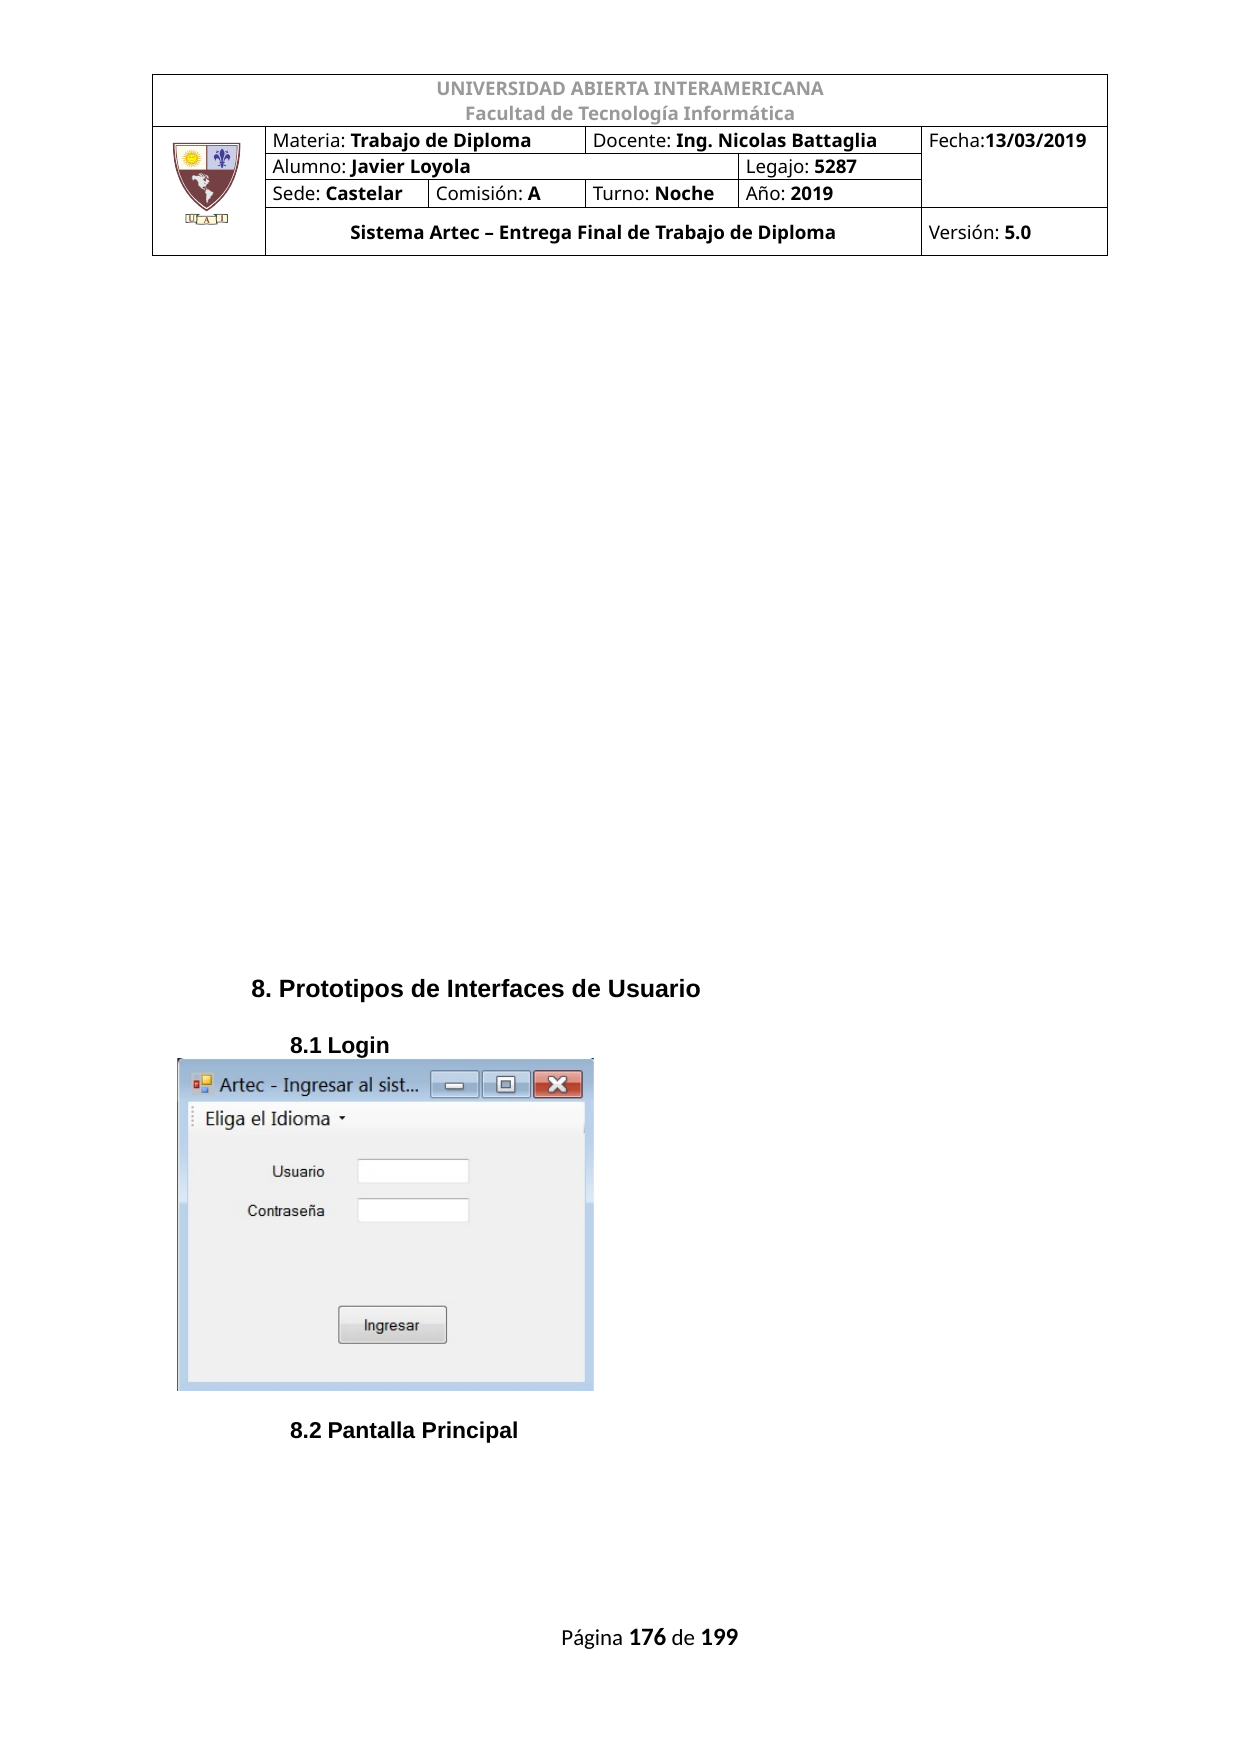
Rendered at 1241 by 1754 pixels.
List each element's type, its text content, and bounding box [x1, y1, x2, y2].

list Pantalla Principal [290, 1417, 1122, 1443]
picture [177, 1058, 595, 1391]
text 8. Prototipos de Interfaces de Usuario [177, 974, 1122, 1003]
list Login [290, 1032, 1122, 1058]
picture [157, 136, 257, 228]
